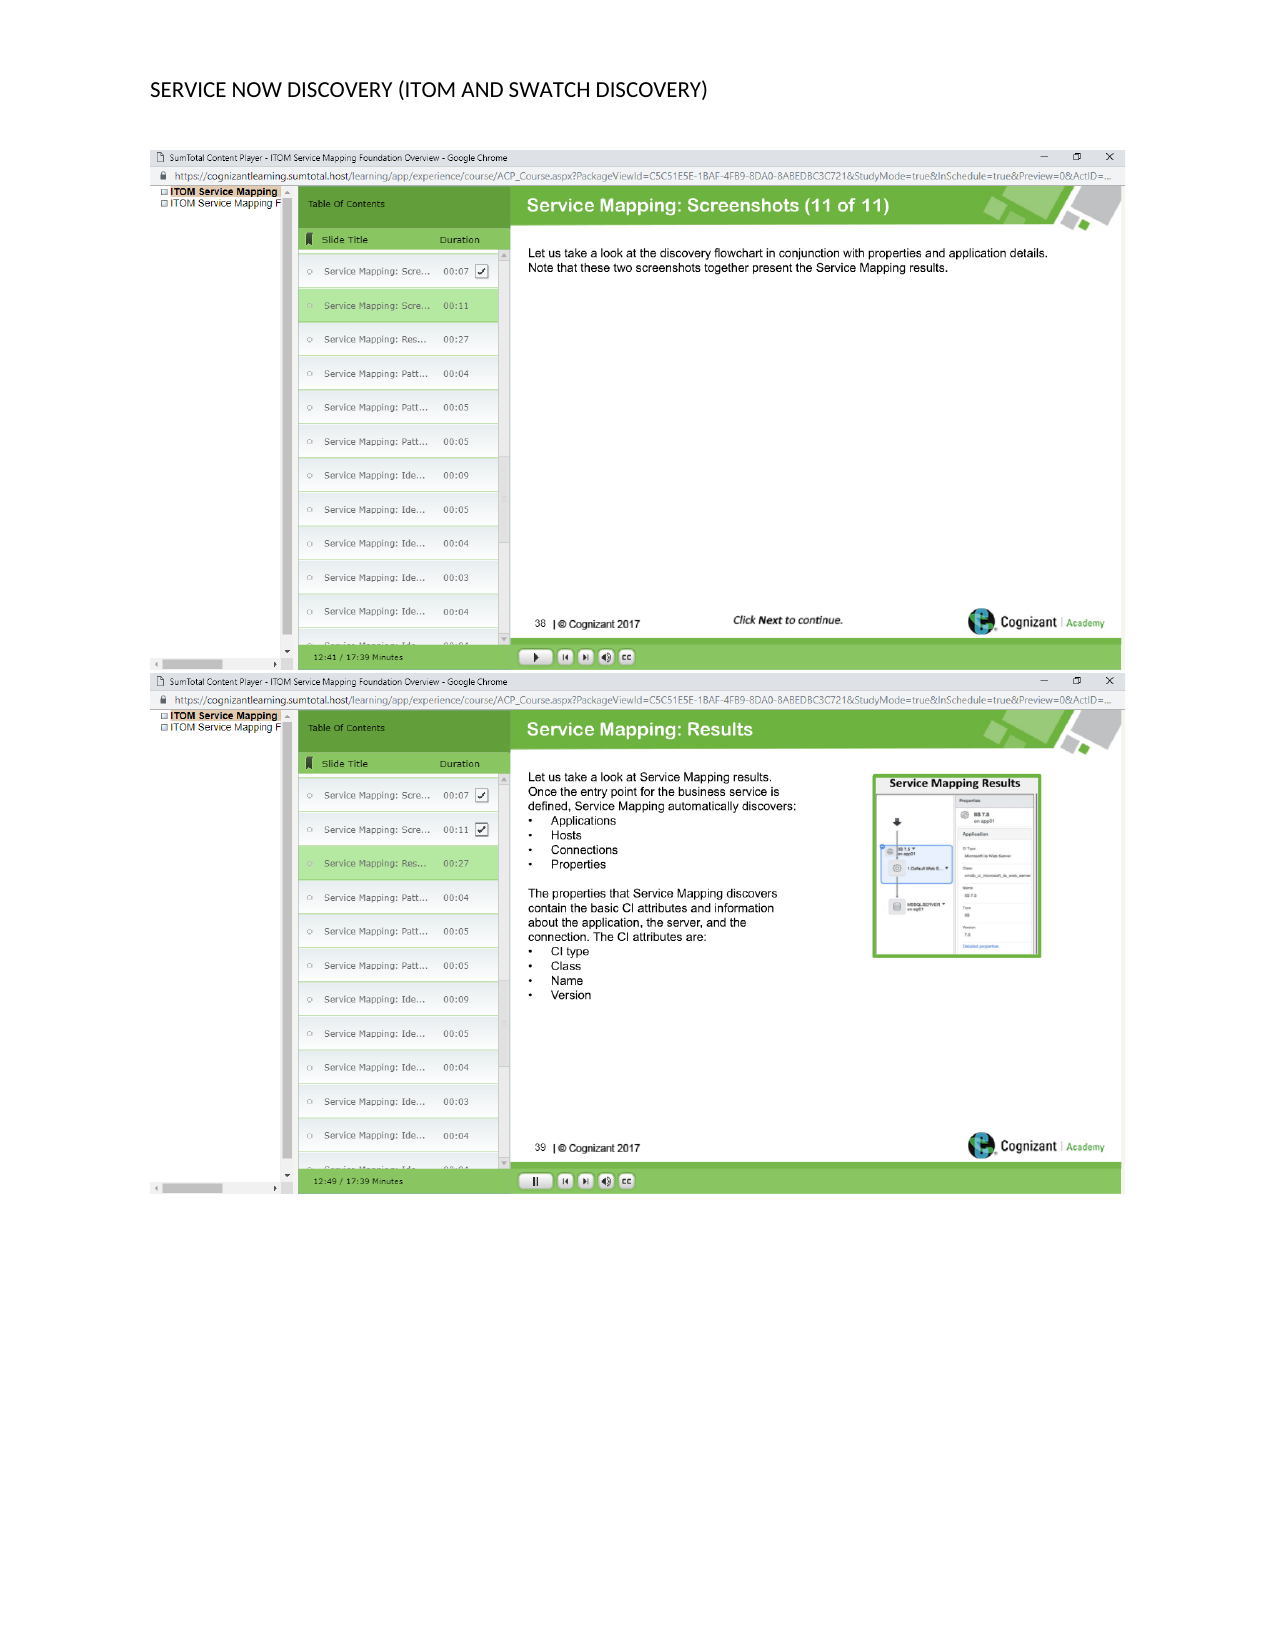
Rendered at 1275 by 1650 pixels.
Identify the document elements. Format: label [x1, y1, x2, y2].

picture [150, 673, 1125, 1194]
picture [150, 150, 1125, 670]
